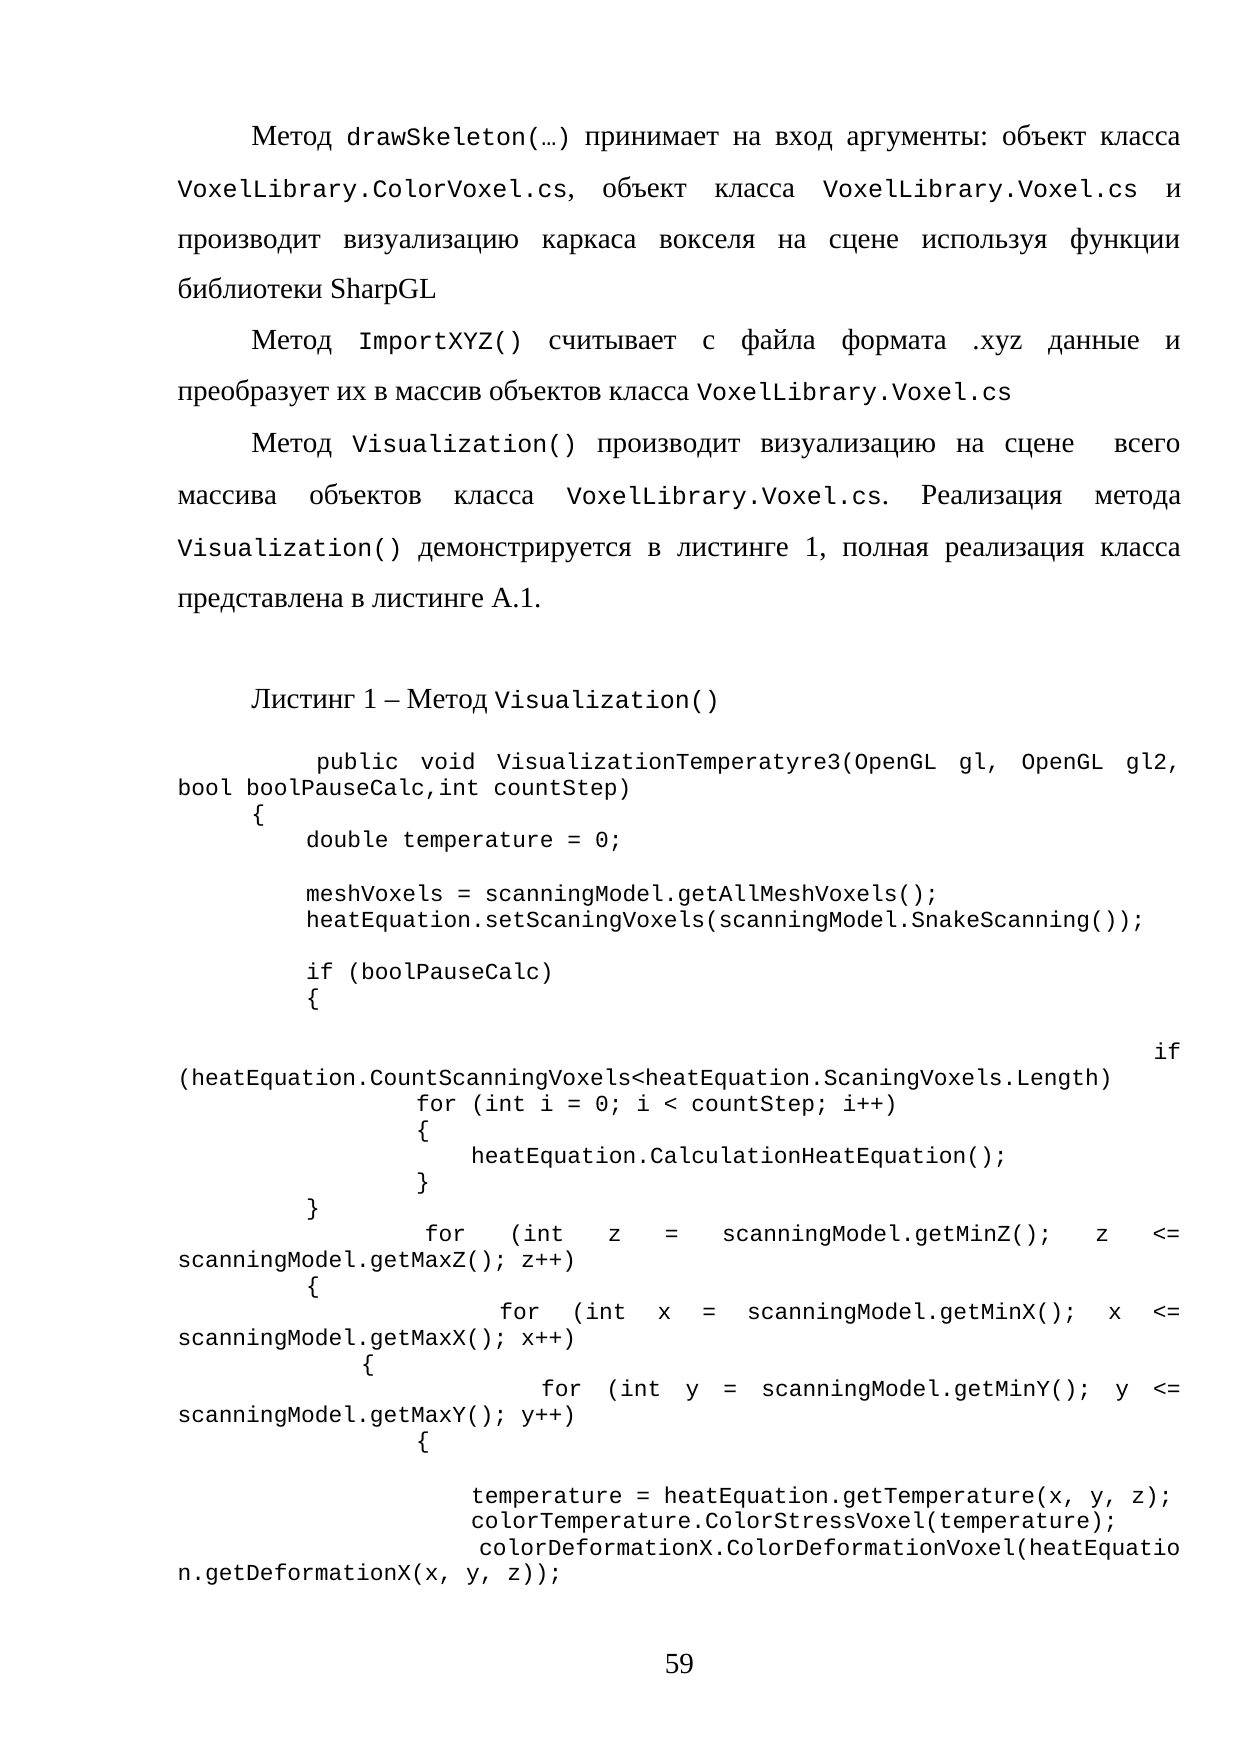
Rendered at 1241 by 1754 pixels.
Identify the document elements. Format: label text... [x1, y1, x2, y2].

text meshVoxels = scanningModel.getAllMeshVoxels(); [177, 883, 1181, 908]
text heatEquation.CalculationHeatEquation(); [177, 1144, 1181, 1170]
text colorTemperature.ColorStressVoxel(temperature); [177, 1510, 1181, 1536]
text { [177, 986, 1181, 1012]
text if (boolPauseCalc) [177, 960, 1181, 986]
text } [177, 1196, 1181, 1222]
text for (int z = scanningModel.getMinZ(); z <= scanningModel.getMaxZ(); z++) [177, 1222, 1181, 1274]
text { [177, 1274, 1181, 1300]
text Метод ImportXYZ() считывает с файла формата .xyz данные и преобразует их в массив объектов класса VoxelLibrary.Voxel.cs [177, 322, 1181, 408]
text { [177, 1352, 1181, 1378]
text } [177, 1170, 1181, 1196]
text public void VisualizationTemperatyre3(OpenGL gl, OpenGL gl2, bool boolPauseCalc,int countStep) [177, 751, 1181, 802]
text for (int i = 0; i < countStep; i++) [177, 1092, 1181, 1118]
text if (heatEquation.CountScanningVoxels<heatEquation.ScaningVoxels.Length) [177, 1041, 1181, 1092]
text Метод Visualization() производит визуализацию на сцене всего массива объектов класса VoxelLibrary.Voxel.cs. Реализация метода Visualization() демонстрируется в листинге 1, полная реализация класса представлена в листинге А.1. [177, 426, 1181, 614]
text double temperature = 0; [177, 828, 1181, 854]
text { [177, 802, 1181, 828]
text heatEquation.setScaningVoxels(scanningModel.SnakeScanning()); [177, 908, 1181, 934]
text { [177, 1118, 1181, 1144]
text Листинг 1 – Метод Visualization() [177, 681, 1181, 716]
text temperature = heatEquation.getTemperature(x, y, z); [177, 1484, 1181, 1510]
text for (int y = scanningModel.getMinY(); y <= scanningModel.getMaxY(); y++) [177, 1378, 1181, 1430]
text for (int x = scanningModel.getMinX(); x <= scanningModel.getMaxX(); x++) [177, 1300, 1181, 1352]
text { [177, 1430, 1181, 1456]
text colorDeformationX.ColorDeformationVoxel(heatEquation.getDeformationX(x, y, z)); [177, 1536, 1181, 1588]
text Метод drawSkeleton(…) принимает на вход аргументы: объект класса VoxelLibrary.ColorVoxel.cs, объект класса VoxelLibrary.Voxel.cs и производит визуализацию каркаса вокселя на сцене используя функции библиотеки SharpGL [177, 118, 1181, 305]
